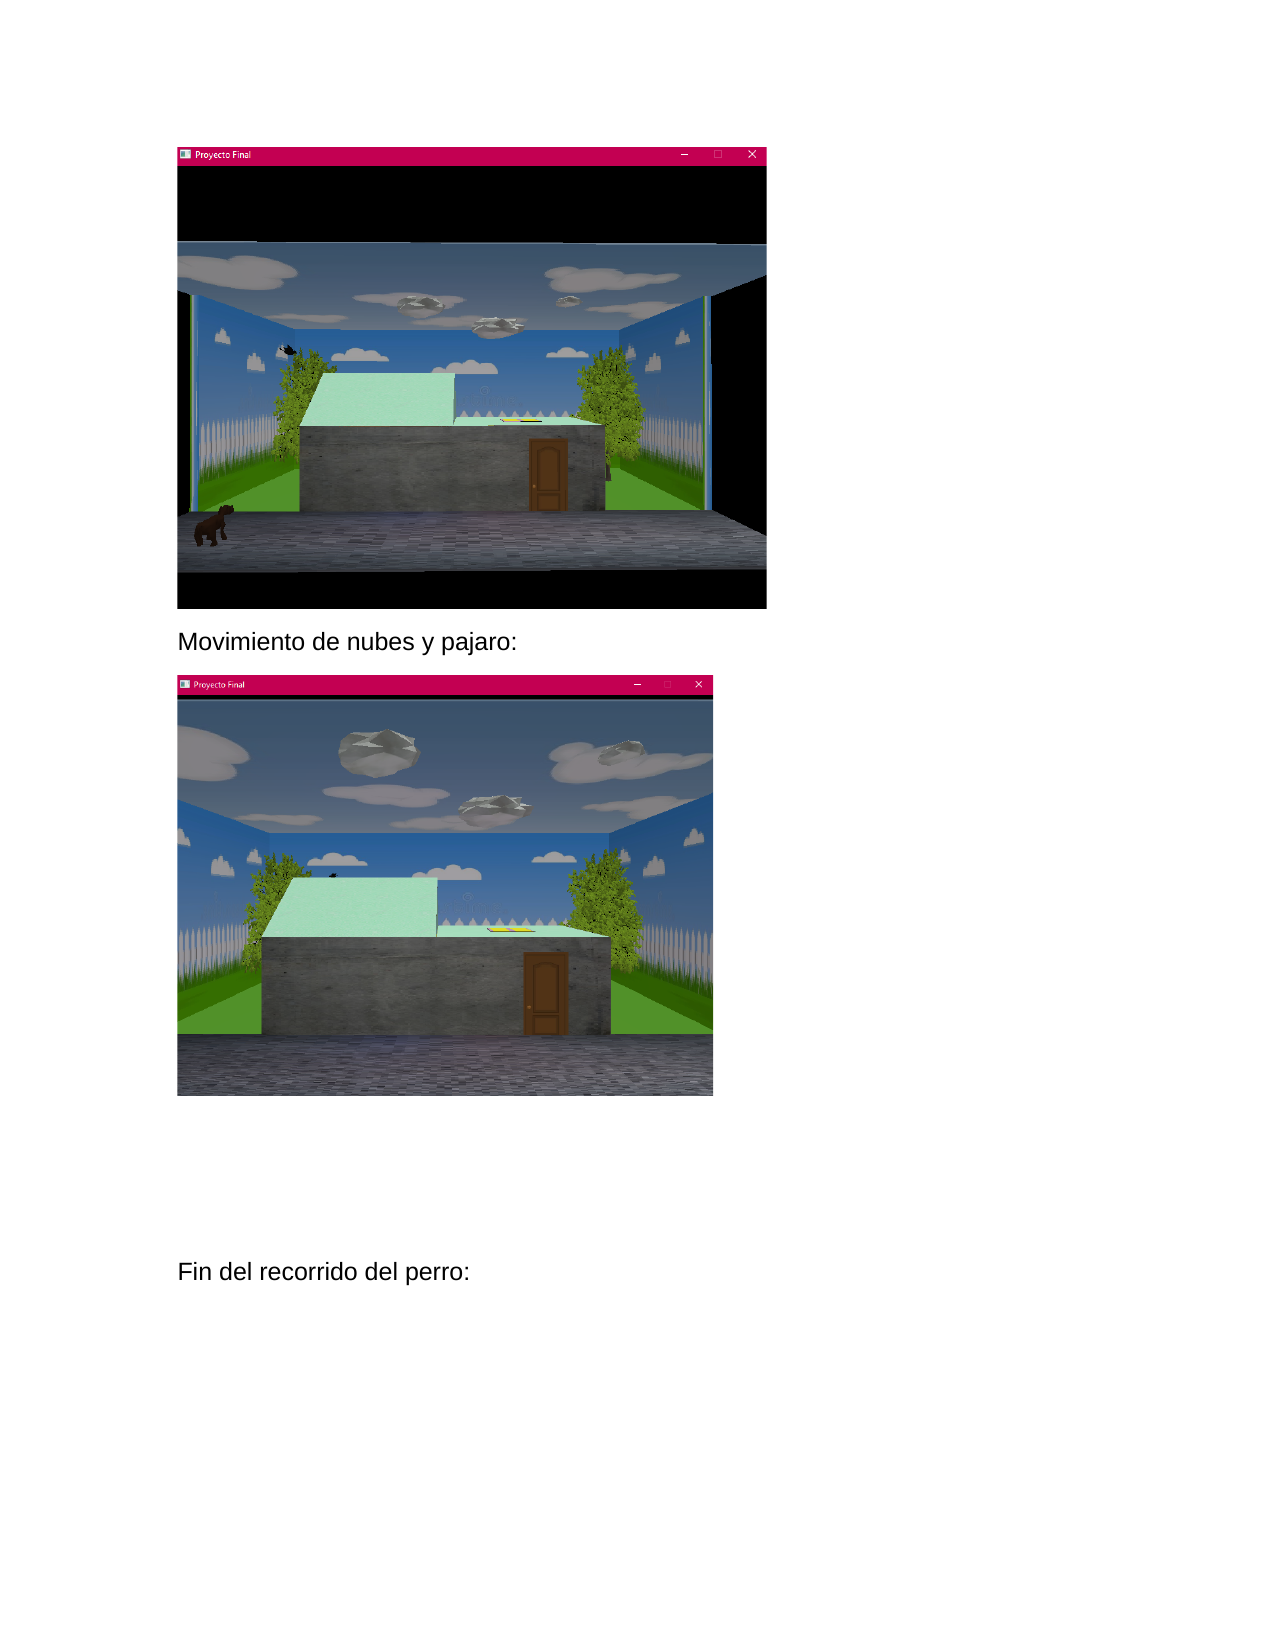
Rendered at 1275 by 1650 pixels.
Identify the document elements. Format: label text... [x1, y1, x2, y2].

text Movimiento de nubes y pajaro: [177, 627, 1098, 656]
picture [177, 147, 767, 609]
picture [177, 675, 714, 1096]
text Fin del recorrido del perro: [177, 1257, 1098, 1286]
